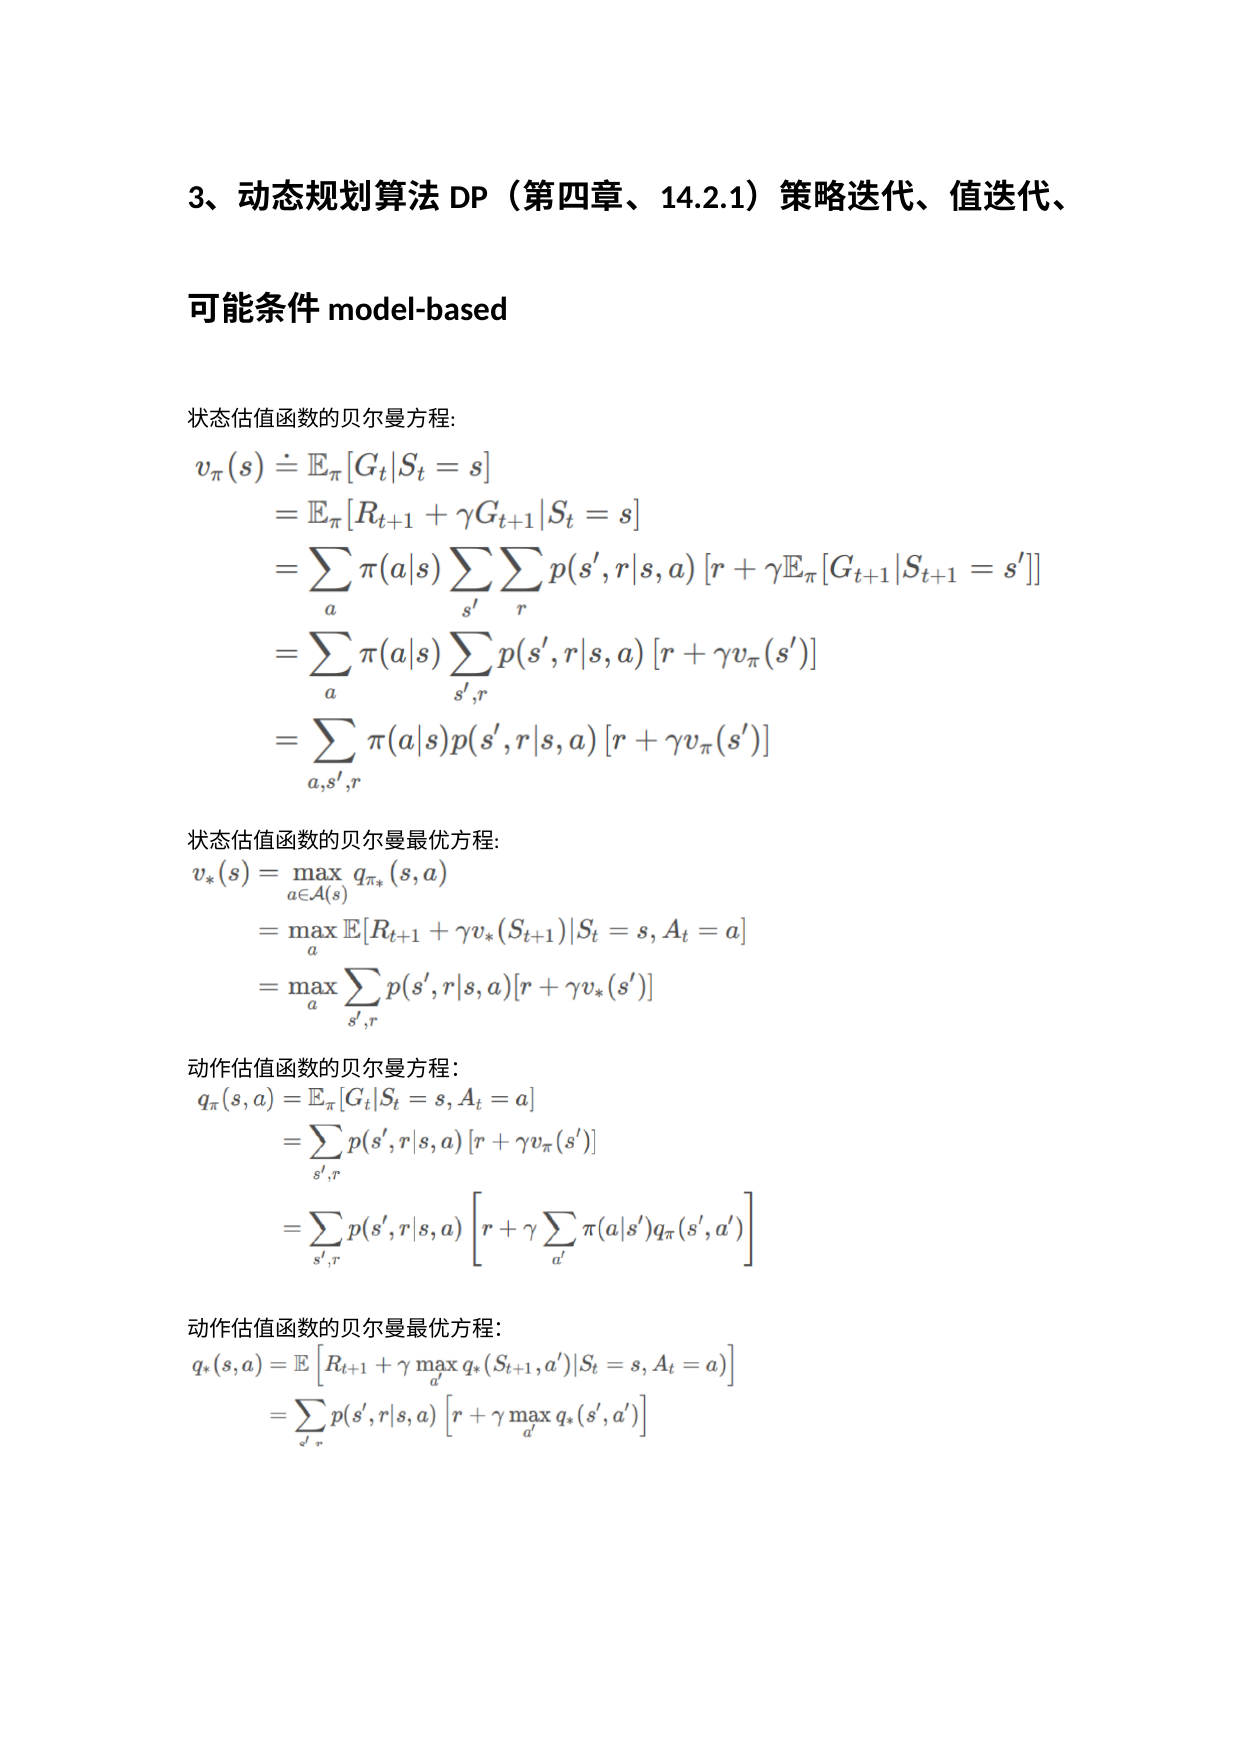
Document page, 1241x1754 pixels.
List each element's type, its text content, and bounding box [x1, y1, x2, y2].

picture [187, 855, 763, 1032]
text 状态估值函数的贝尔曼方程: [187, 401, 1053, 433]
text 动作估值函数的贝尔曼方程： [187, 1051, 1053, 1083]
text 动作估值函数的贝尔曼最优方程： [187, 1311, 1053, 1343]
picture [187, 1083, 780, 1269]
text 状态估值函数的贝尔曼最优方程: [187, 823, 1053, 856]
picture [187, 1343, 736, 1451]
picture [187, 433, 1053, 796]
subtitle 动态规划算法DP（第四章、14.2.1）策略迭代、值迭代、可能条件model-based [187, 162, 1053, 339]
